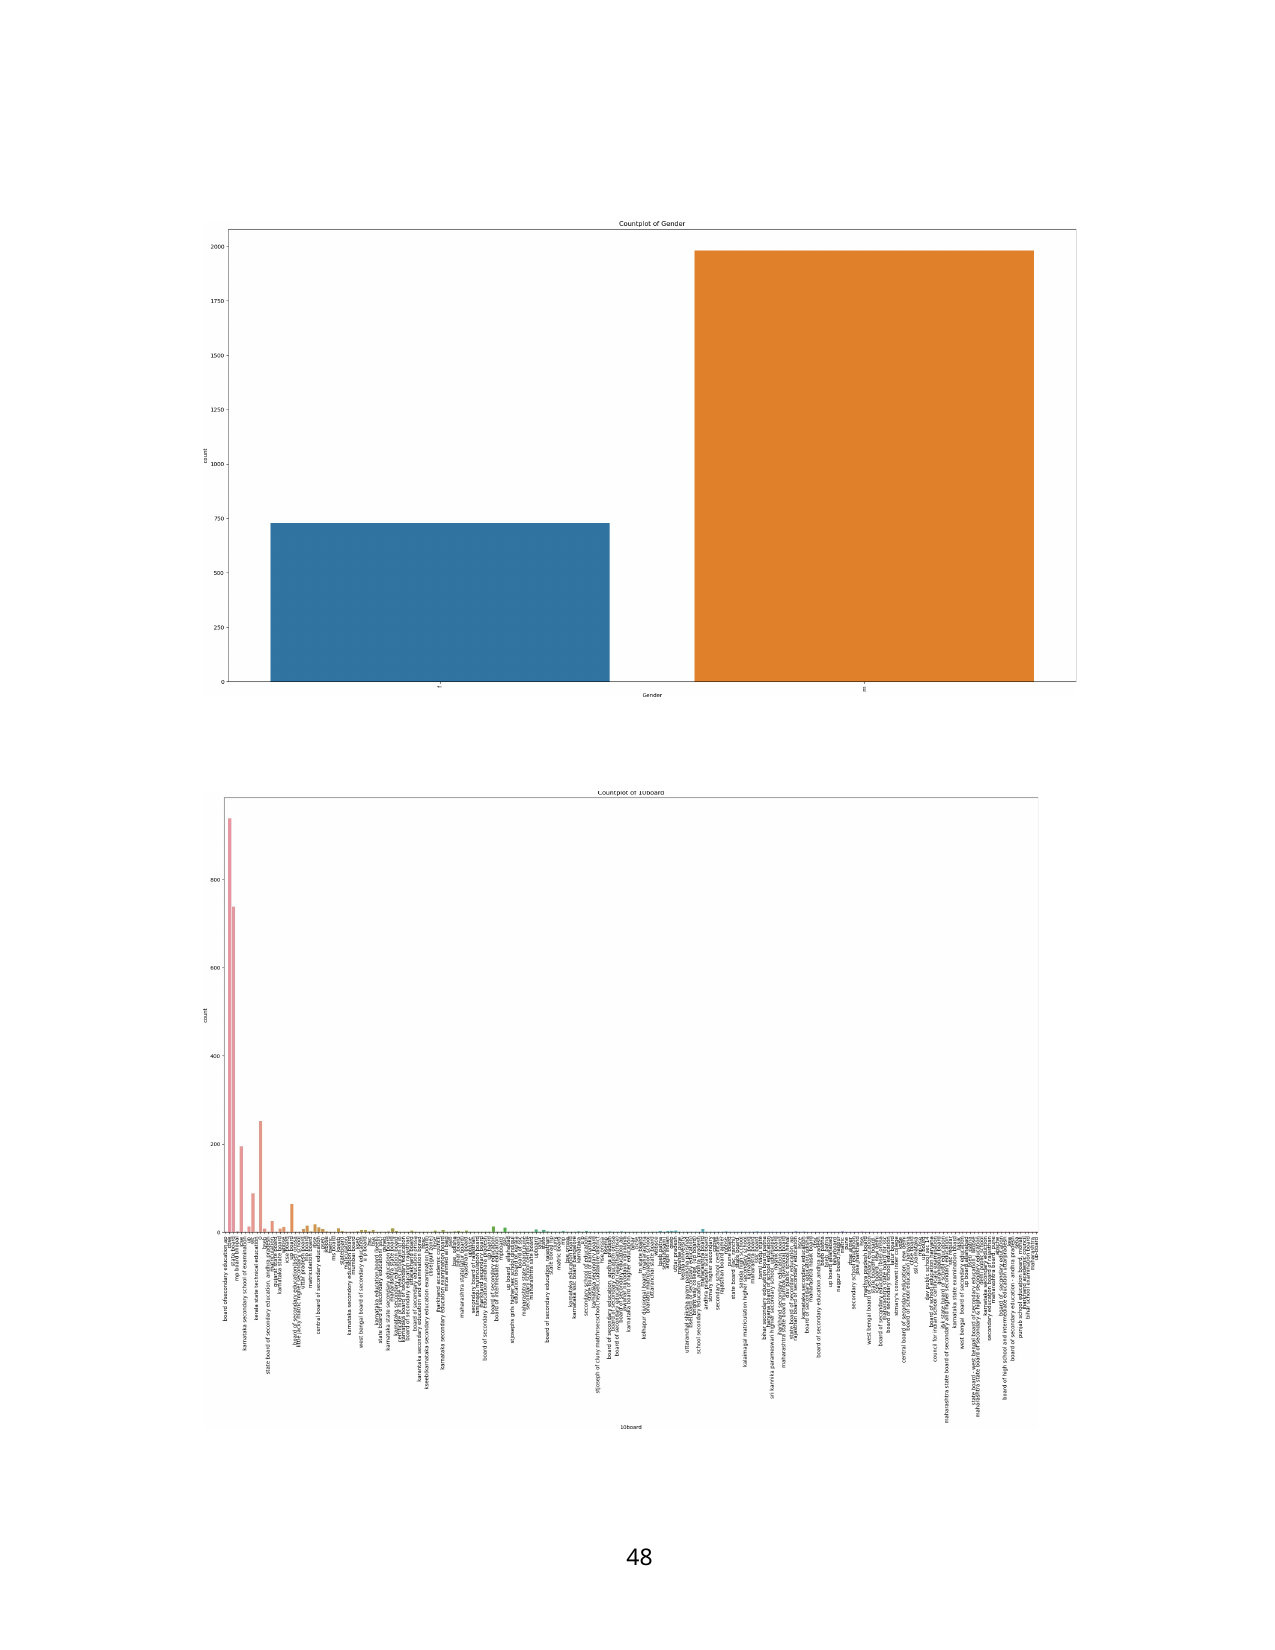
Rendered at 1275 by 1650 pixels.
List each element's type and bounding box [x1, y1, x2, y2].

picture [203, 791, 1039, 1429]
picture [203, 221, 1077, 697]
